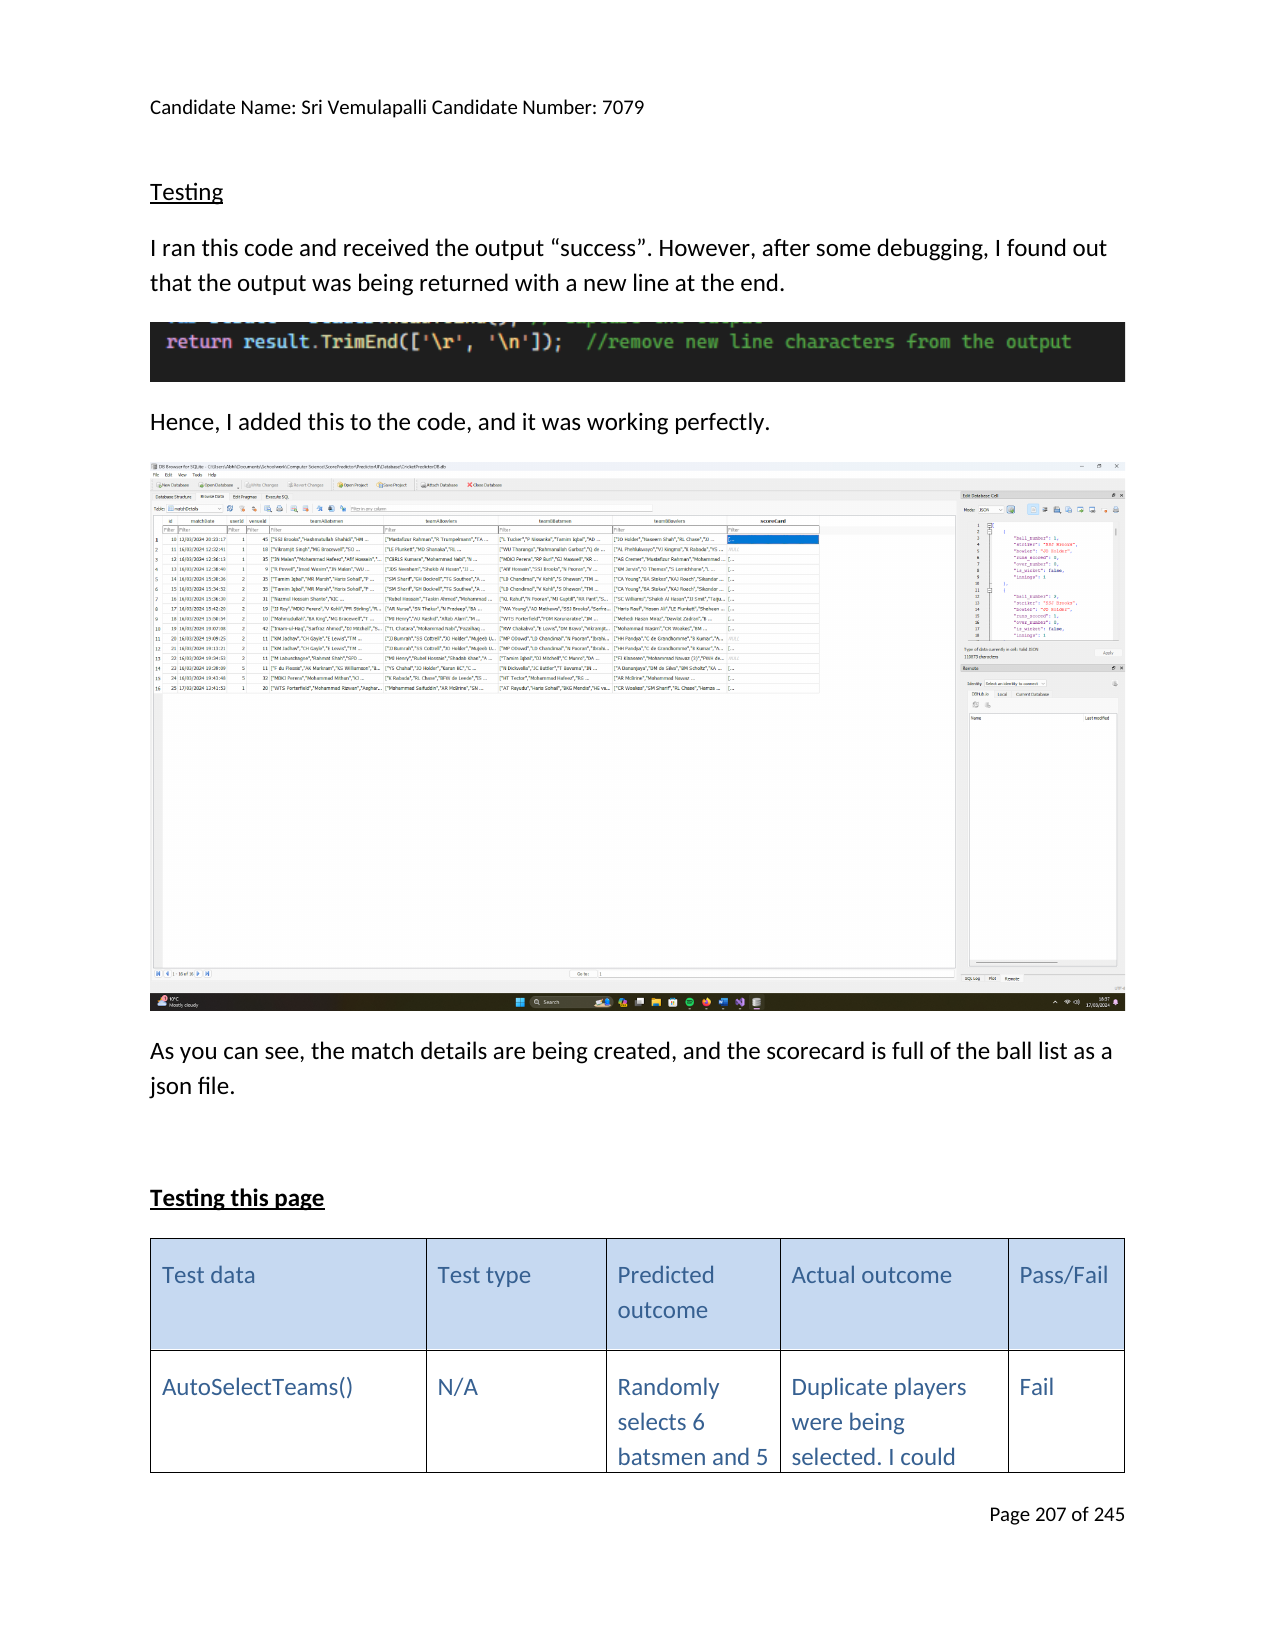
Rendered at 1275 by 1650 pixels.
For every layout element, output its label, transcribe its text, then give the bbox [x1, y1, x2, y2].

table_header Pass/Fail [1009, 1239, 1124, 1349]
picture [150, 322, 1125, 382]
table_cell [607, 1351, 780, 1472]
text As you can see, the match details are being created, and the scorecard is full of the ball list as a json file. [150, 1035, 1125, 1101]
text Hence, I added this to the code, and it was working perfectly. [150, 406, 1125, 437]
table_cell AutoSelectTeams() [151, 1351, 426, 1472]
picture [150, 462, 1125, 1011]
text Testing [150, 176, 1125, 206]
text Testing this page [150, 1182, 1125, 1212]
table_cell Fail [1009, 1351, 1124, 1472]
text I ran this code and received the output “success”. However, after some debugging, I found out that the output was being returned with a new line at the end. [150, 232, 1125, 297]
table_header Predicted outcome [607, 1239, 780, 1349]
table_cell N/A [427, 1351, 606, 1472]
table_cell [781, 1351, 1008, 1472]
table_header Actual outcome [781, 1239, 1008, 1349]
table_header Test type [427, 1239, 606, 1349]
table_header Test data [151, 1239, 426, 1349]
